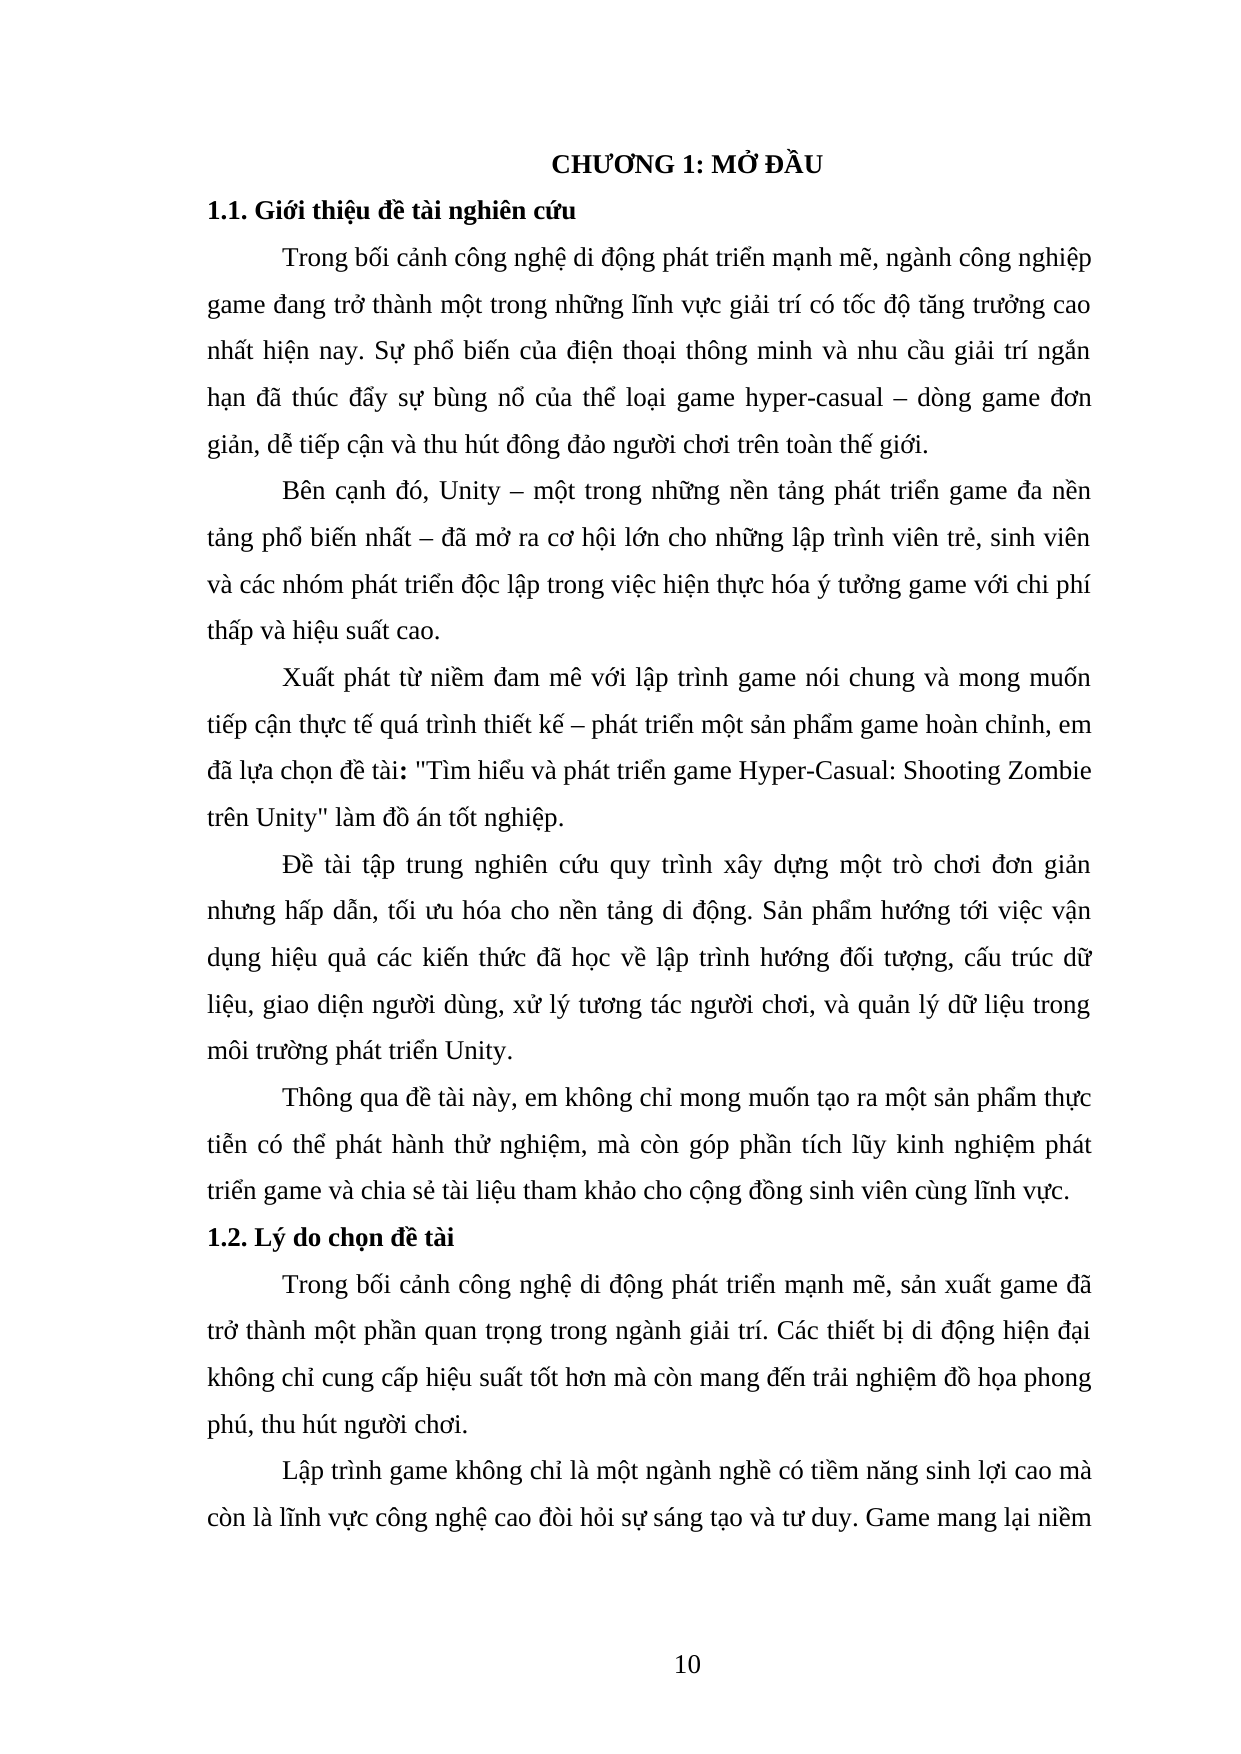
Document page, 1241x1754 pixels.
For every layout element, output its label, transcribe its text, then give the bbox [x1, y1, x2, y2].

text Thông qua đề tài này, em không chỉ mong muốn tạo ra một sản phẩm thực tiễn có thể phát hành thử nghiệm, mà còn góp phần tích lũy kinh nghiệm phát triển game và chia sẻ tài liệu tham khảo cho cộng đồng sinh viên cùng lĩnh vực. [207, 1081, 1092, 1206]
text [207, 1454, 1092, 1532]
text Đề tài tập trung nghiên cứu quy trình xây dựng một trò chơi đơn giản nhưng hấp dẫn, tối ưu hóa cho nền tảng di động. Sản phẩm hướng tới việc vận dụng hiệu quả các kiến thức đã học về lập trình hướng đối tượng, cấu trúc dữ liệu, giao diện người dùng, xử lý tương tác người chơi, và quản lý dữ liệu trong môi trường phát triển Unity. [207, 848, 1092, 1066]
subtitle 1.2. Lý do chọn đề tài [207, 1221, 1092, 1252]
text Trong bối cảnh công nghệ di động phát triển mạnh mẽ, sản xuất game đã trở thành một phần quan trọng trong ngành giải trí. Các thiết bị di động hiện đại không chỉ cung cấp hiệu suất tốt hơn mà còn mang đến trải nghiệm đồ họa phong phú, thu hút người chơi. [207, 1268, 1092, 1439]
subtitle CHƯƠNG 1: MỞ ĐẦU [207, 148, 1092, 179]
subtitle 1.1. Giới thiệu đề tài nghiên cứu [207, 194, 1092, 226]
text Trong bối cảnh công nghệ di động phát triển mạnh mẽ, ngành công nghiệp game đang trở thành một trong những lĩnh vực giải trí có tốc độ tăng trưởng cao nhất hiện nay. Sự phổ biến của điện thoại thông minh và nhu cầu giải trí ngắn hạn đã thúc đẩy sự bùng nổ của thể loại game hyper-casual – dòng game đơn giản, dễ tiếp cận và thu hút đông đảo người chơi trên toàn thế giới. [207, 241, 1092, 459]
text Xuất phát từ niềm đam mê với lập trình game nói chung và mong muốn tiếp cận thực tế quá trình thiết kế – phát triển một sản phẩm game hoàn chỉnh, em đã lựa chọn đề tài: "Tìm hiểu và phát triển game Hyper-Casual: Shooting Zombie trên Unity" làm đồ án tốt nghiệp. [207, 661, 1092, 832]
text Bên cạnh đó, Unity – một trong những nền tảng phát triển game đa nền tảng phổ biến nhất – đã mở ra cơ hội lớn cho những lập trình viên trẻ, sinh viên và các nhóm phát triển độc lập trong việc hiện thực hóa ý tưởng game với chi phí thấp và hiệu suất cao. [207, 474, 1092, 646]
